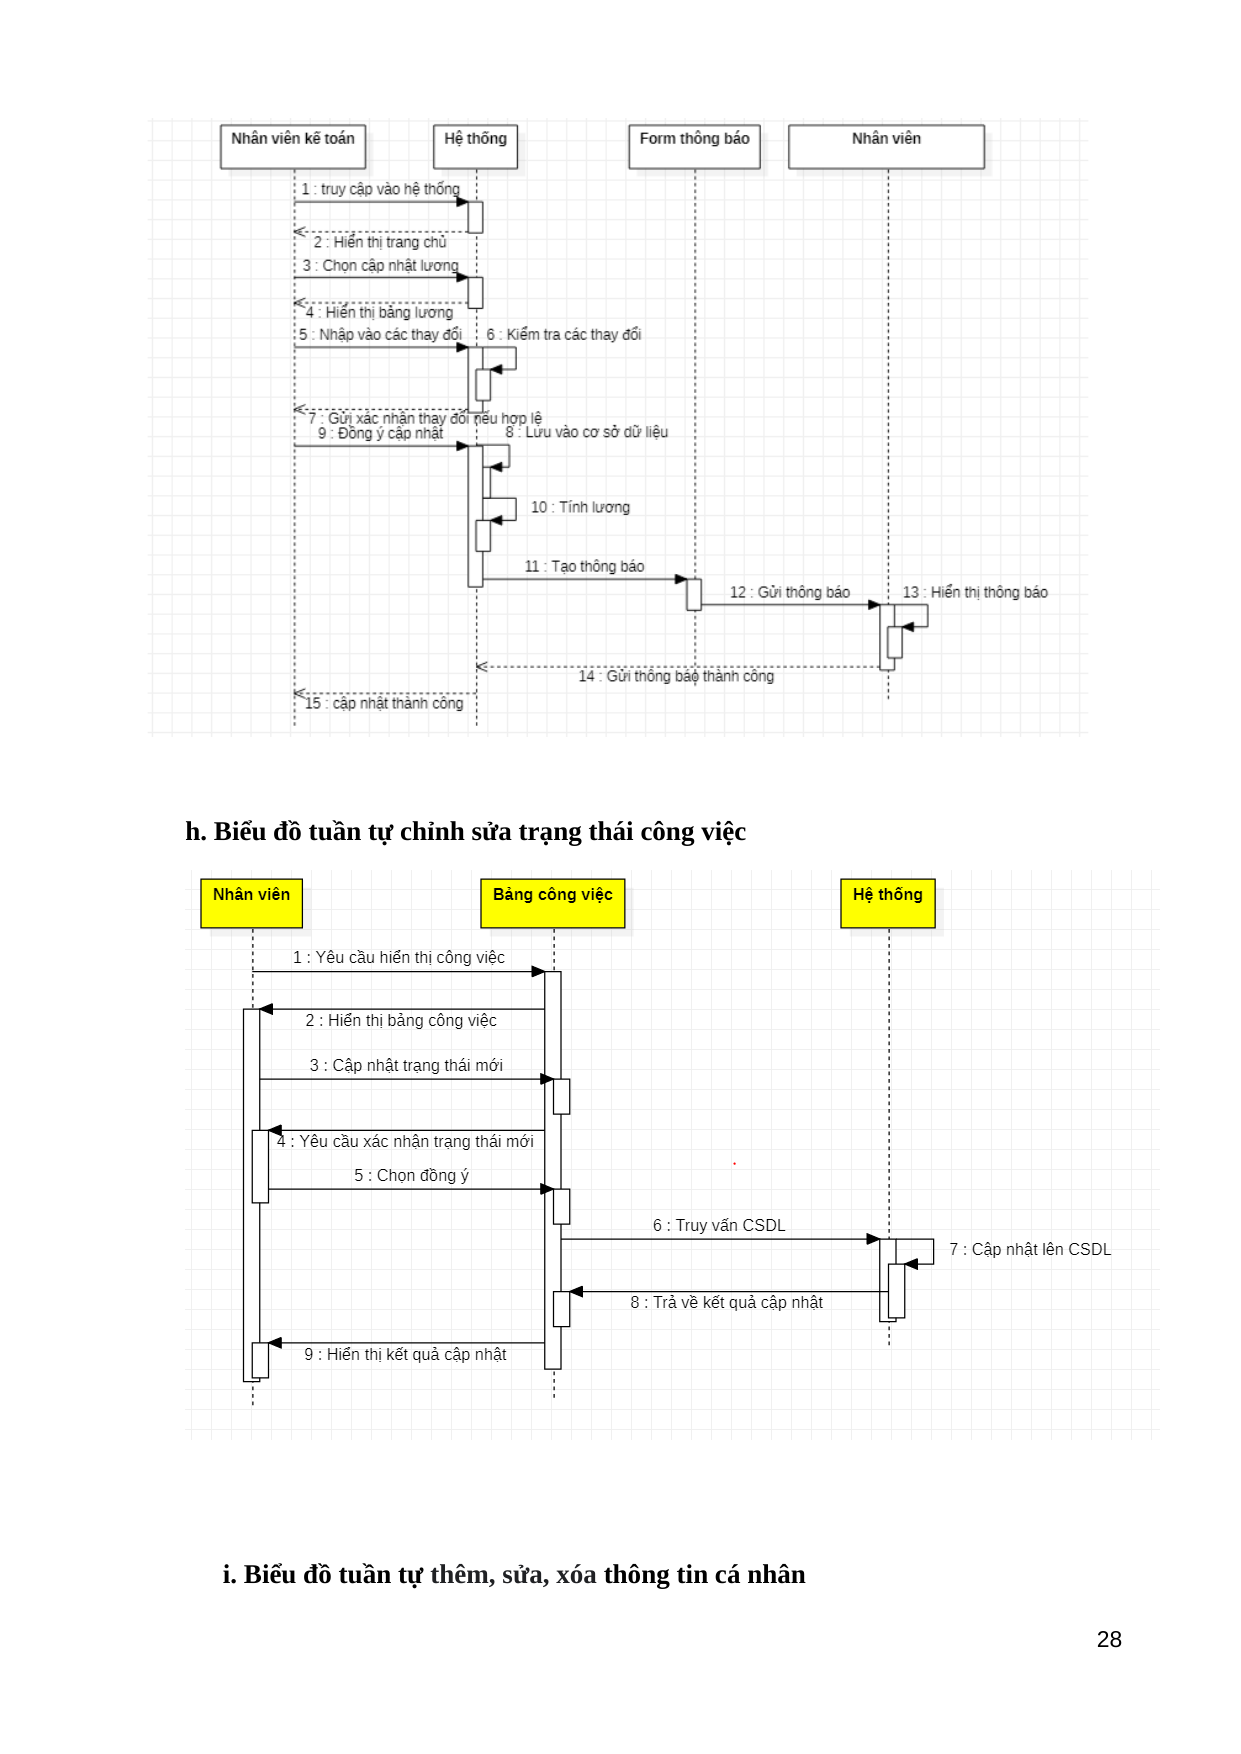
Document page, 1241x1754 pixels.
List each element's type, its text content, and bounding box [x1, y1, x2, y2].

picture [185, 870, 1160, 1440]
list i. Biểu đồ tuần tự thêm, sửa, xóa thông tin cá nhân [223, 1558, 1122, 1589]
text h. Biểu đồ tuần tự chỉnh sửa trạng thái công việc [185, 814, 1122, 846]
picture [147, 118, 1089, 737]
